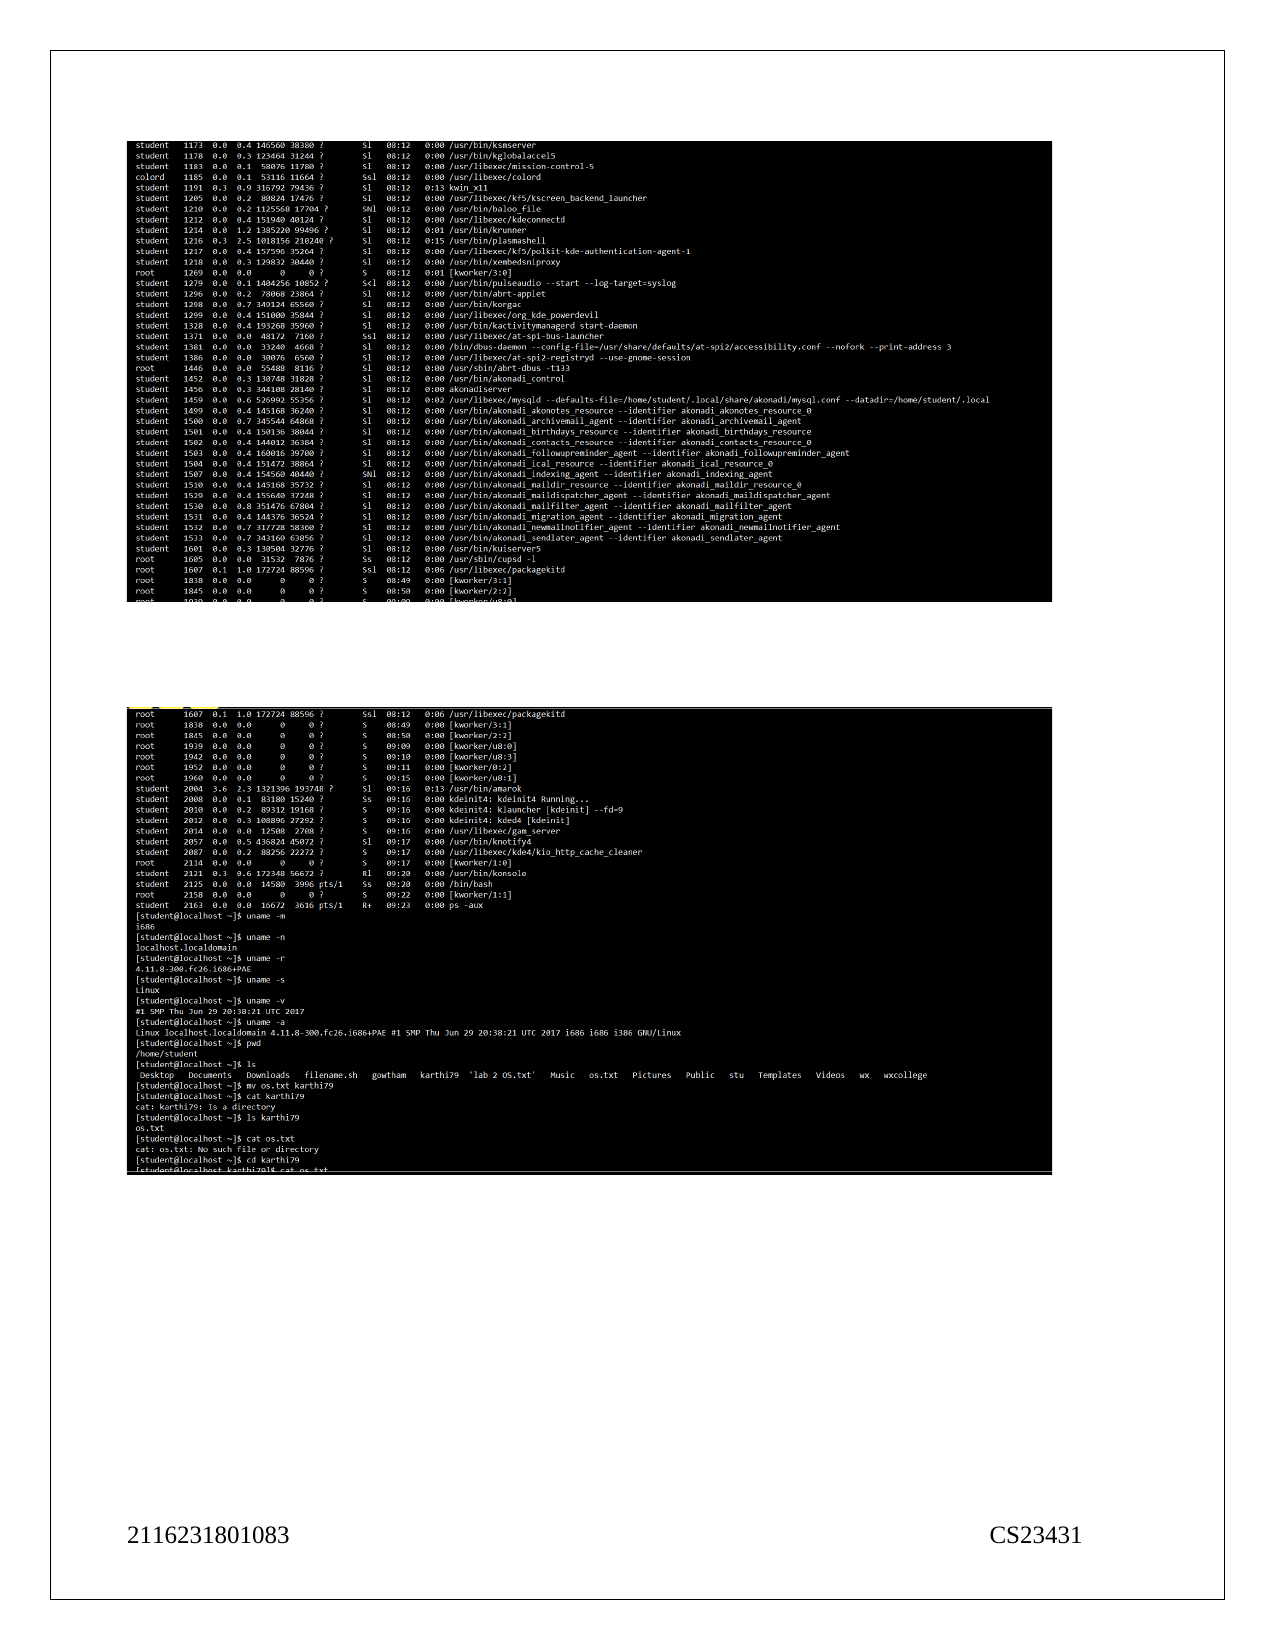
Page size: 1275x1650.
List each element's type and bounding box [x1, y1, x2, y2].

picture [126, 141, 1053, 602]
picture [126, 707, 1053, 1175]
